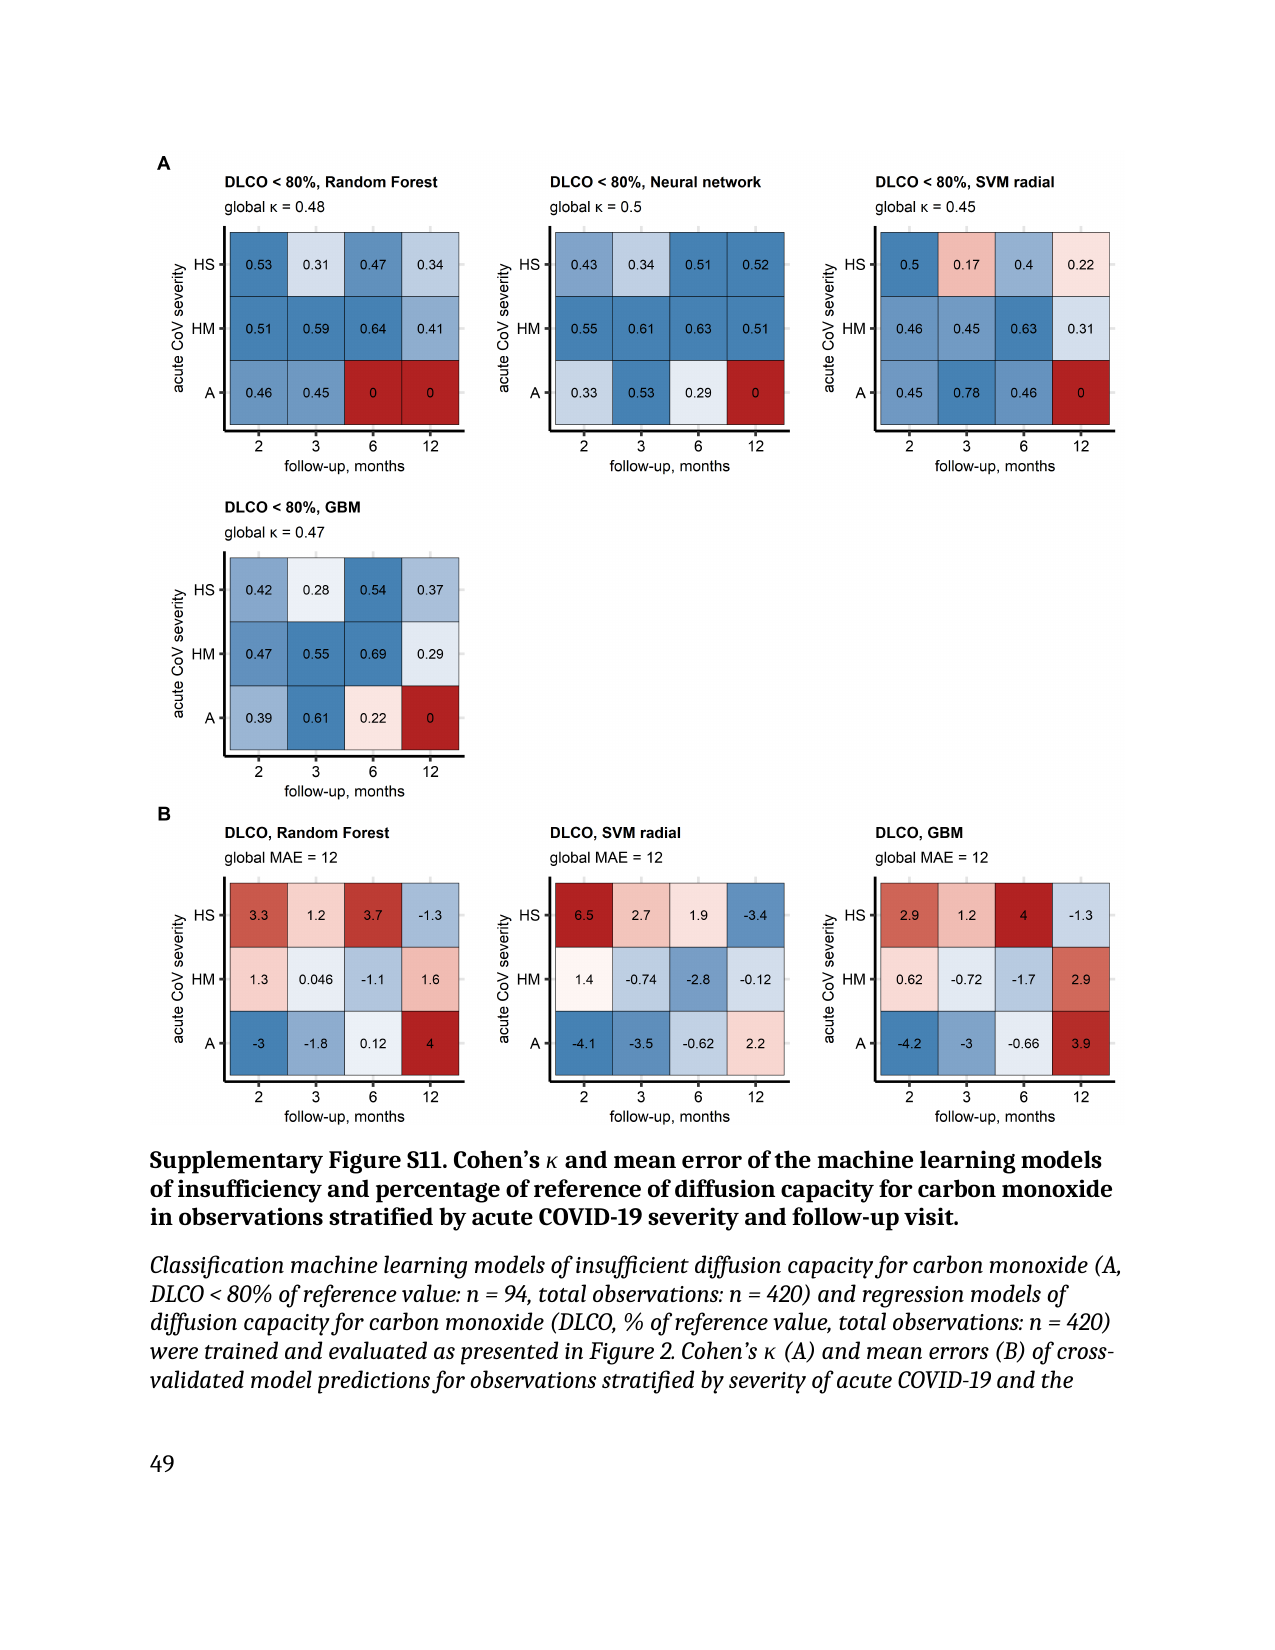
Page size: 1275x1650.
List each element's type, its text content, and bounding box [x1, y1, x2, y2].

text Supplementary Figure S11. Cohen’s and mean error of the machine learning models of insufficiency and percentage of reference of diffusion capacity for carbon monoxide in observations stratified by acute COVID-19 severity and follow-up visit. [150, 1146, 1125, 1232]
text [150, 1251, 1125, 1394]
picture [150, 150, 1125, 1125]
